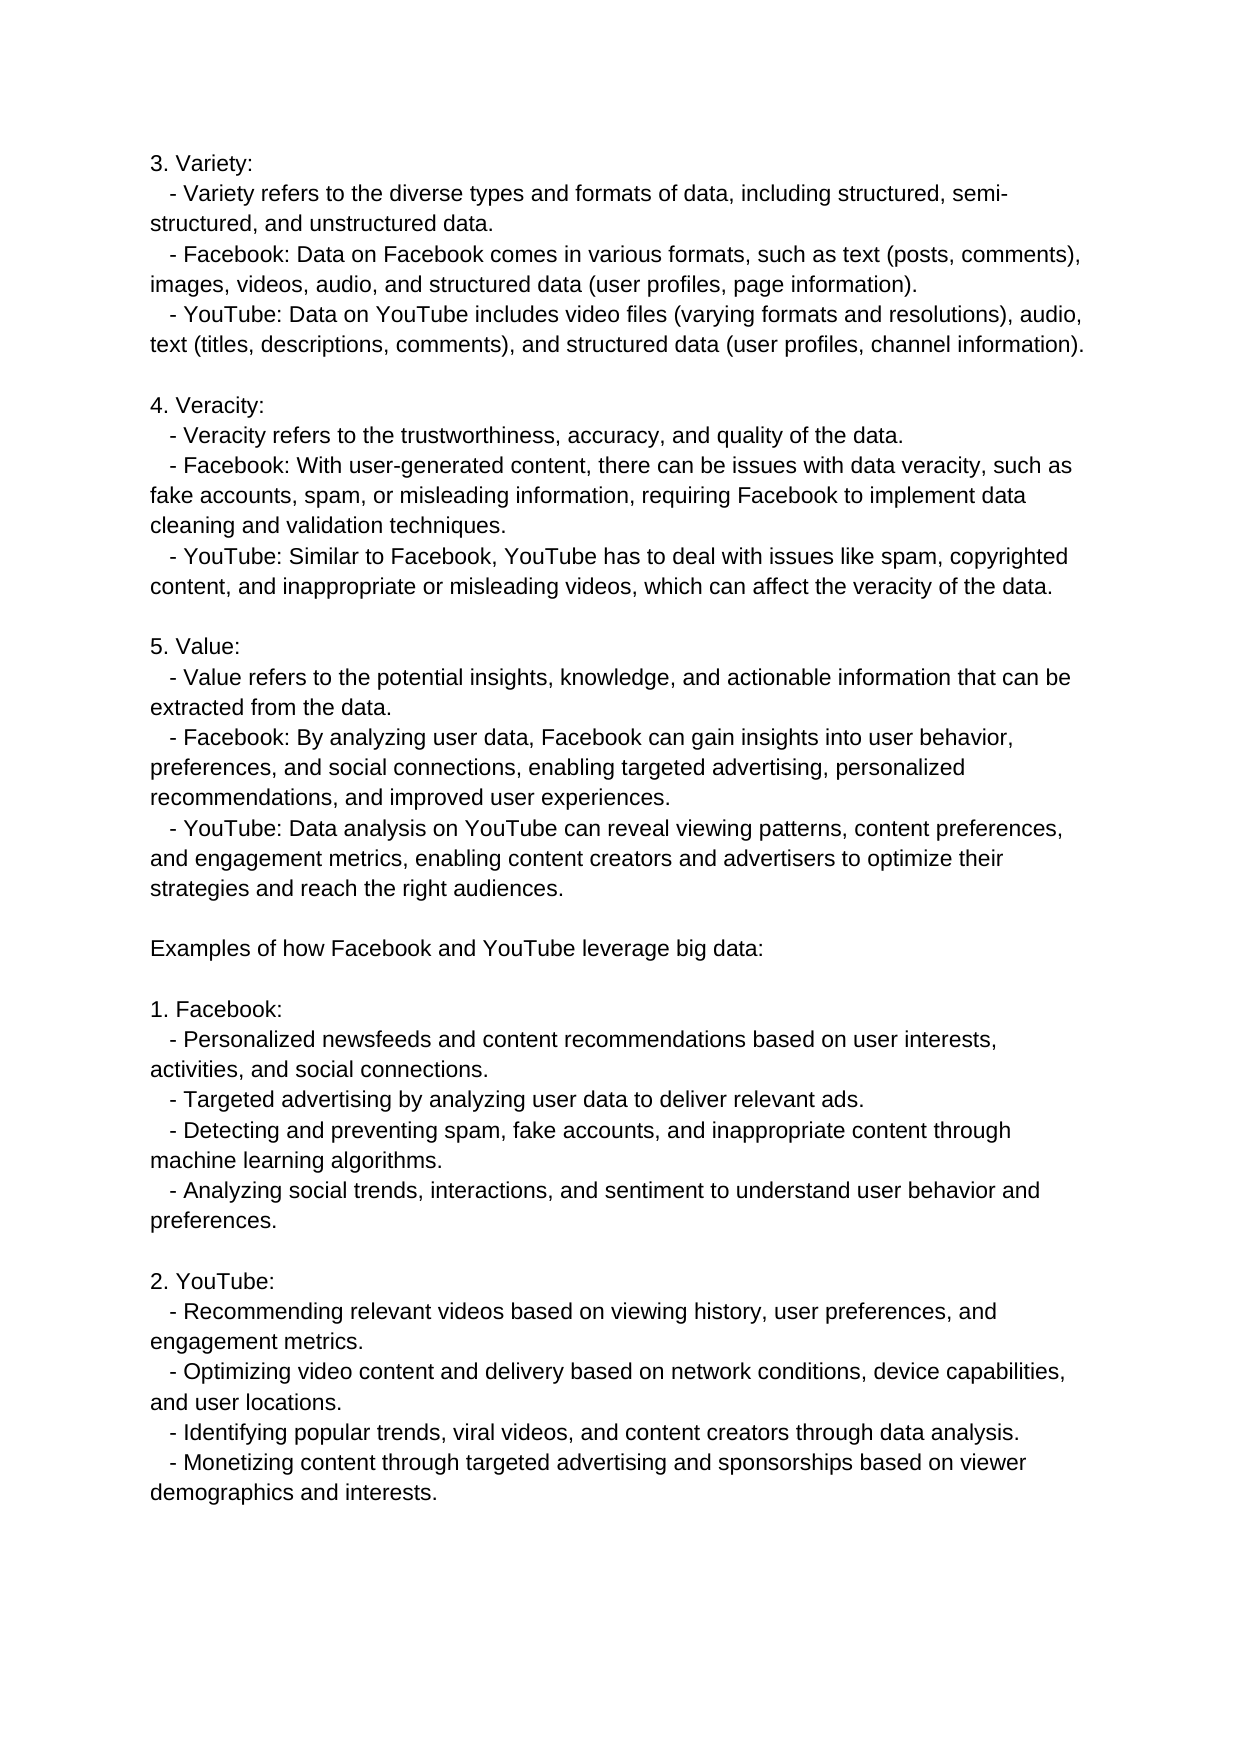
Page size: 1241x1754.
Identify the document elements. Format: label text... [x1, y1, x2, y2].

text - Facebook: Data on Facebook comes in various formats, such as text (posts, comments), images, videos, audio, and structured data (user profiles, page information). [150, 241, 1090, 297]
text - Monetizing content through targeted advertising and sponsorships based on viewer demographics and interests. [150, 1449, 1090, 1506]
text - Identifying popular trends, viral videos, and content creators through data analysis. [150, 1419, 1090, 1445]
text Examples of how Facebook and YouTube leverage big data: [150, 935, 1090, 962]
text 2. YouTube: [150, 1268, 1090, 1294]
text 5. Value: [150, 633, 1090, 660]
text - Personalized newsfeeds and content recommendations based on user interests, activities, and social connections. [150, 1026, 1090, 1083]
text - YouTube: Data analysis on YouTube can reveal viewing patterns, content preferences, and engagement metrics, enabling content creators and advertisers to optimize their strategies and reach the right audiences. [150, 814, 1090, 901]
text - Value refers to the potential insights, knowledge, and actionable information that can be extracted from the data. [150, 663, 1090, 720]
text - Targeted advertising by analyzing user data to deliver relevant ads. [150, 1086, 1090, 1113]
text - Recommending relevant videos based on viewing history, user preferences, and engagement metrics. [150, 1298, 1090, 1354]
text - Detecting and preventing spam, fake accounts, and inappropriate content through machine learning algorithms. [150, 1117, 1090, 1173]
text - Analyzing social trends, interactions, and sentiment to understand user behavior and preferences. [150, 1177, 1090, 1234]
text - YouTube: Data on YouTube includes video files (varying formats and resolutions), audio, text (titles, descriptions, comments), and structured data (user profiles, channel information). [150, 301, 1090, 358]
text - Optimizing video content and delivery based on network conditions, device capabilities, and user locations. [150, 1358, 1090, 1415]
text - Facebook: With user-generated content, there can be issues with data veracity, such as fake accounts, spam, or misleading information, requiring Facebook to implement data cleaning and validation techniques. [150, 452, 1090, 539]
text - Veracity refers to the trustworthiness, accuracy, and quality of the data. [150, 422, 1090, 448]
text - YouTube: Similar to Facebook, YouTube has to deal with issues like spam, copyrighted content, and inappropriate or misleading videos, which can affect the veracity of the data. [150, 543, 1090, 599]
text - Facebook: By analyzing user data, Facebook can gain insights into user behavior, preferences, and social connections, enabling targeted advertising, personalized recommendations, and improved user experiences. [150, 724, 1090, 811]
text 3. Variety: [150, 150, 1090, 176]
text - Variety refers to the diverse types and formats of data, including structured, semi-structured, and unstructured data. [150, 180, 1090, 237]
text 4. Veracity: [150, 392, 1090, 418]
text 1. Facebook: [150, 996, 1090, 1022]
